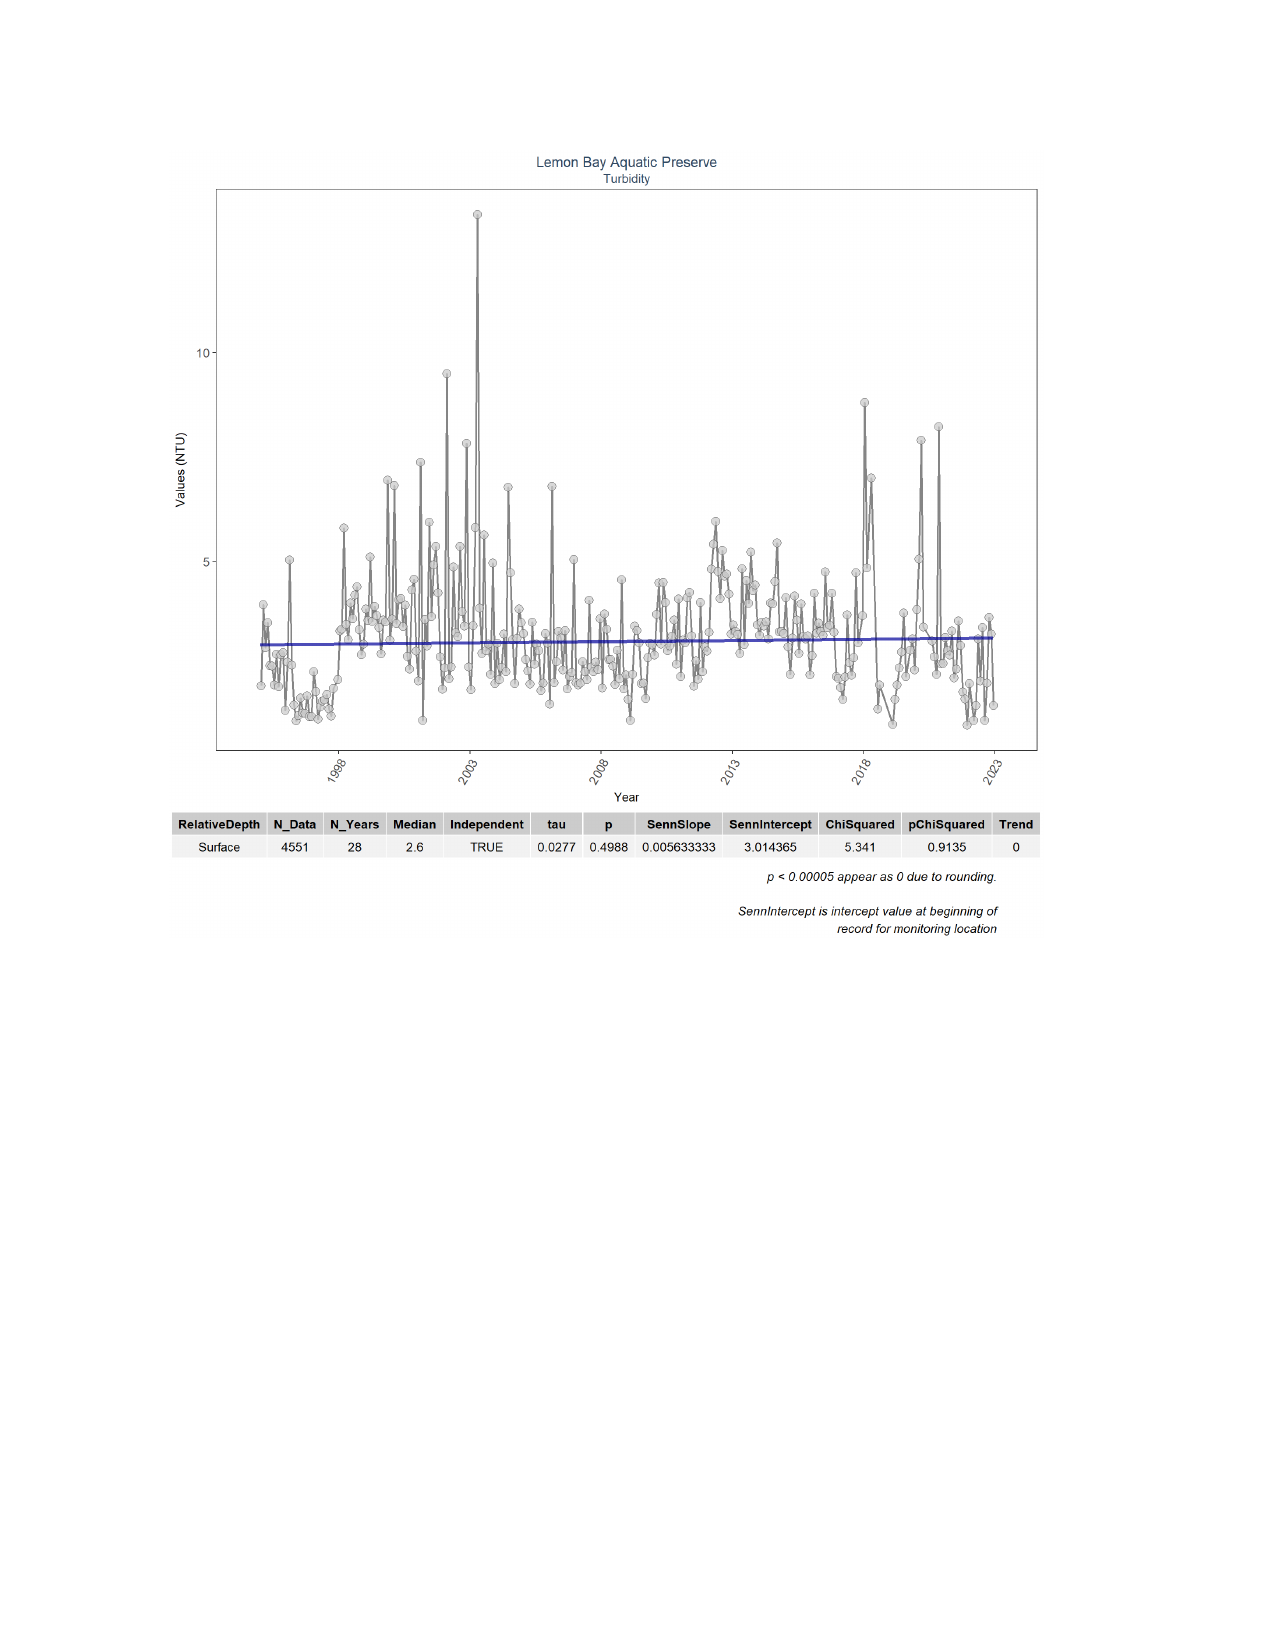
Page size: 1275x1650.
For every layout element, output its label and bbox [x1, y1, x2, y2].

picture [168, 150, 1044, 938]
